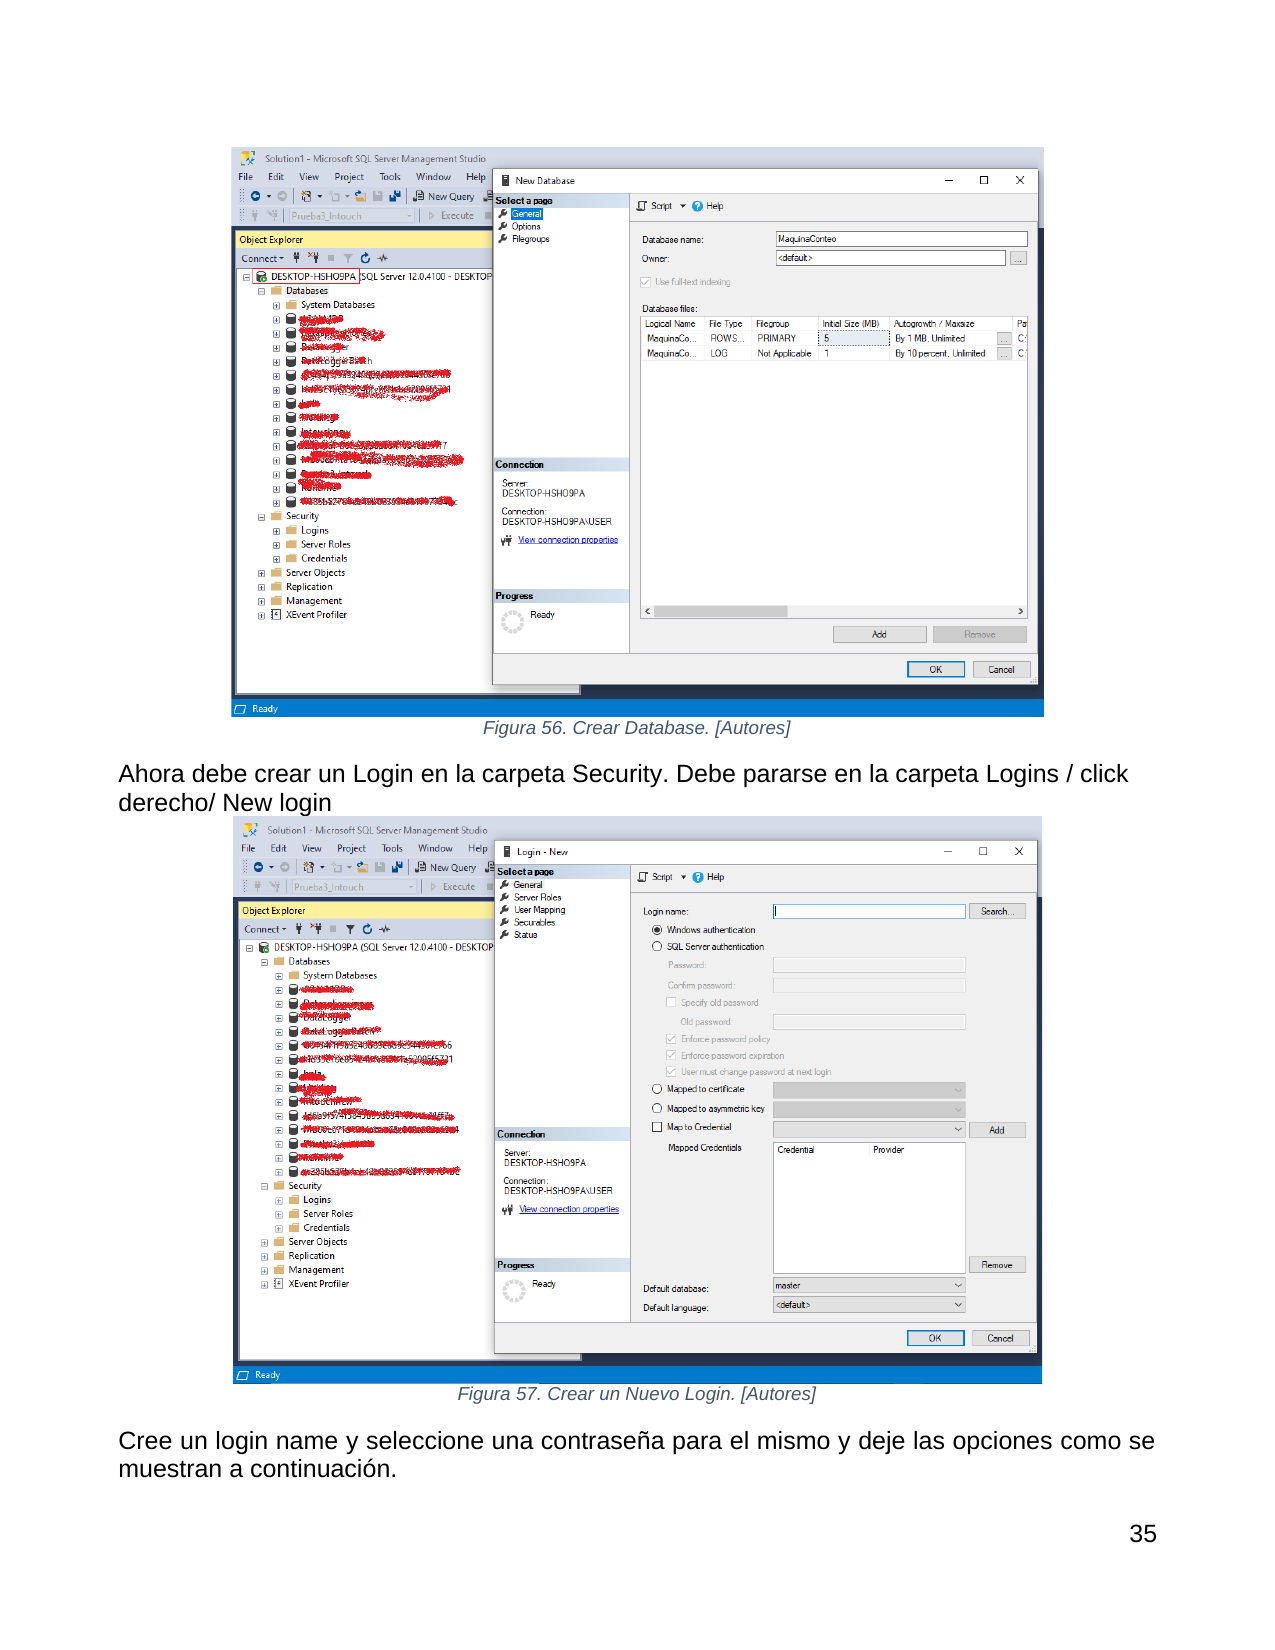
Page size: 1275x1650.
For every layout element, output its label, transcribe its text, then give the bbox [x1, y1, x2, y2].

picture [231, 147, 1044, 717]
text Ahora debe crear un Login en la carpeta Security. Debe pararse en la carpeta Logins / click derecho/ New login [118, 759, 1157, 817]
text Cree un login name y seleccione una contraseña para el mismo y deje las opciones como se muestran a continuación. [118, 1426, 1157, 1483]
picture [233, 816, 1043, 1384]
